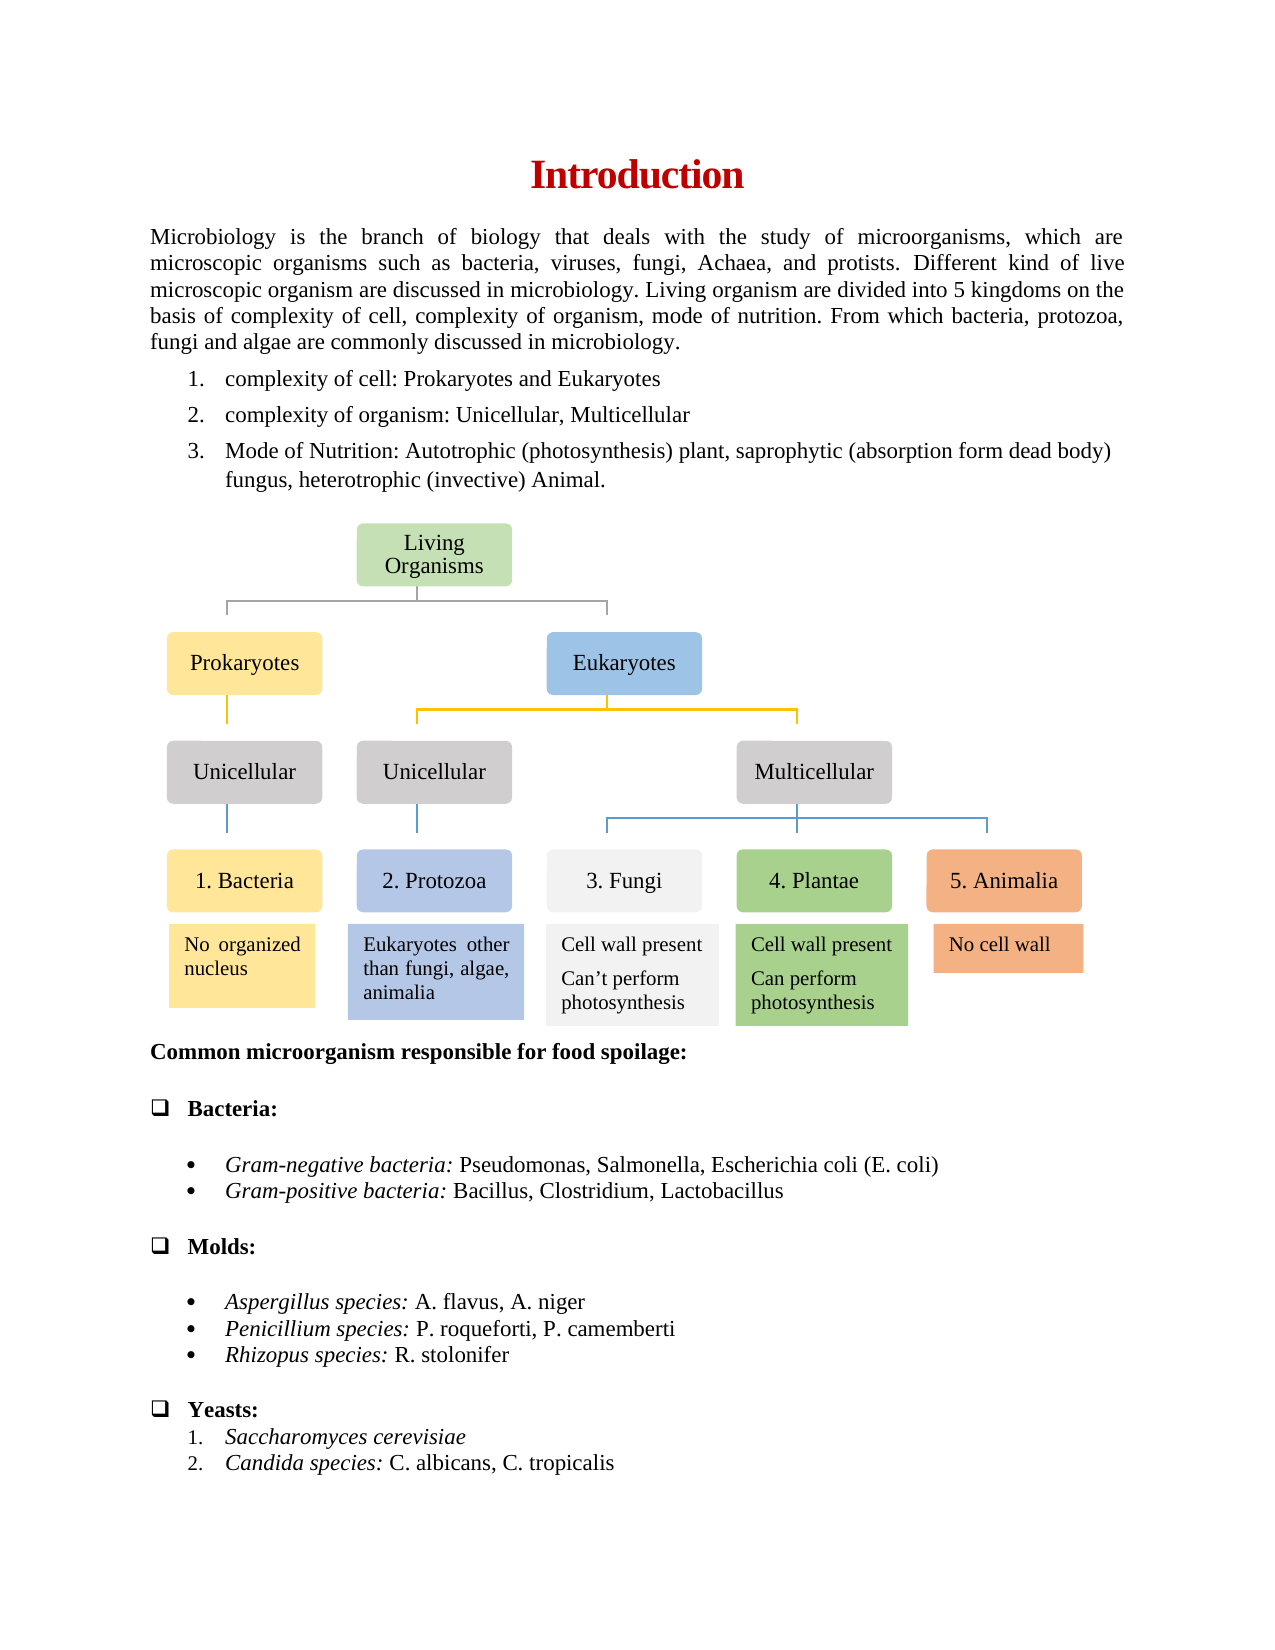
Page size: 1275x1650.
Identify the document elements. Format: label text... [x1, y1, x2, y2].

list Yeasts: [150, 1396, 1125, 1423]
list Candida species: C. albicans, C. tropicalis [187, 1449, 1125, 1476]
list complexity of organism: Unicellular, Multicellular [187, 401, 1125, 428]
list Aspergillus species: A. flavus, A. niger [187, 1288, 1125, 1314]
text Common microorganism responsible for food spoilage: [150, 999, 1125, 1064]
list Rhizopus species: R. stolonifer [187, 1341, 1125, 1367]
list Gram-negative bacteria: Pseudomonas, Salmonella, Escherichia coli (E. coli) [187, 1151, 1125, 1177]
list Bacteria: [150, 1095, 1125, 1122]
list Mode of Nutrition: Autotrophic (photosynthesis) plant, saprophytic (absorption form dead body) fungus, heterotrophic (invective) Animal. [187, 438, 1125, 492]
list Saccharomyces cerevisiae [187, 1423, 1125, 1449]
list Penicillium species: P. roqueforti, P. camemberti [187, 1314, 1125, 1341]
list Molds: [150, 1233, 1125, 1259]
title Introduction [150, 150, 1125, 198]
text Microbiology is the branch of biology that deals with the study of microorganisms, which are microscopic organisms such as bacteria, viruses, fungi, Achaea, and protists. Different kind of live microscopic organism are discussed in microbiology. Living organism are divided into 5 kingdoms on the basis of complexity of cell, complexity of organism, mode of nutrition. From which bacteria, protozoa, fungi and algae are commonly discussed in microbiology. [150, 223, 1125, 355]
list complexity of cell: Prokaryotes and Eukaryotes [187, 365, 1125, 391]
list Gram-positive bacteria: Bacillus, Clostridium, Lactobacillus [187, 1177, 1125, 1203]
